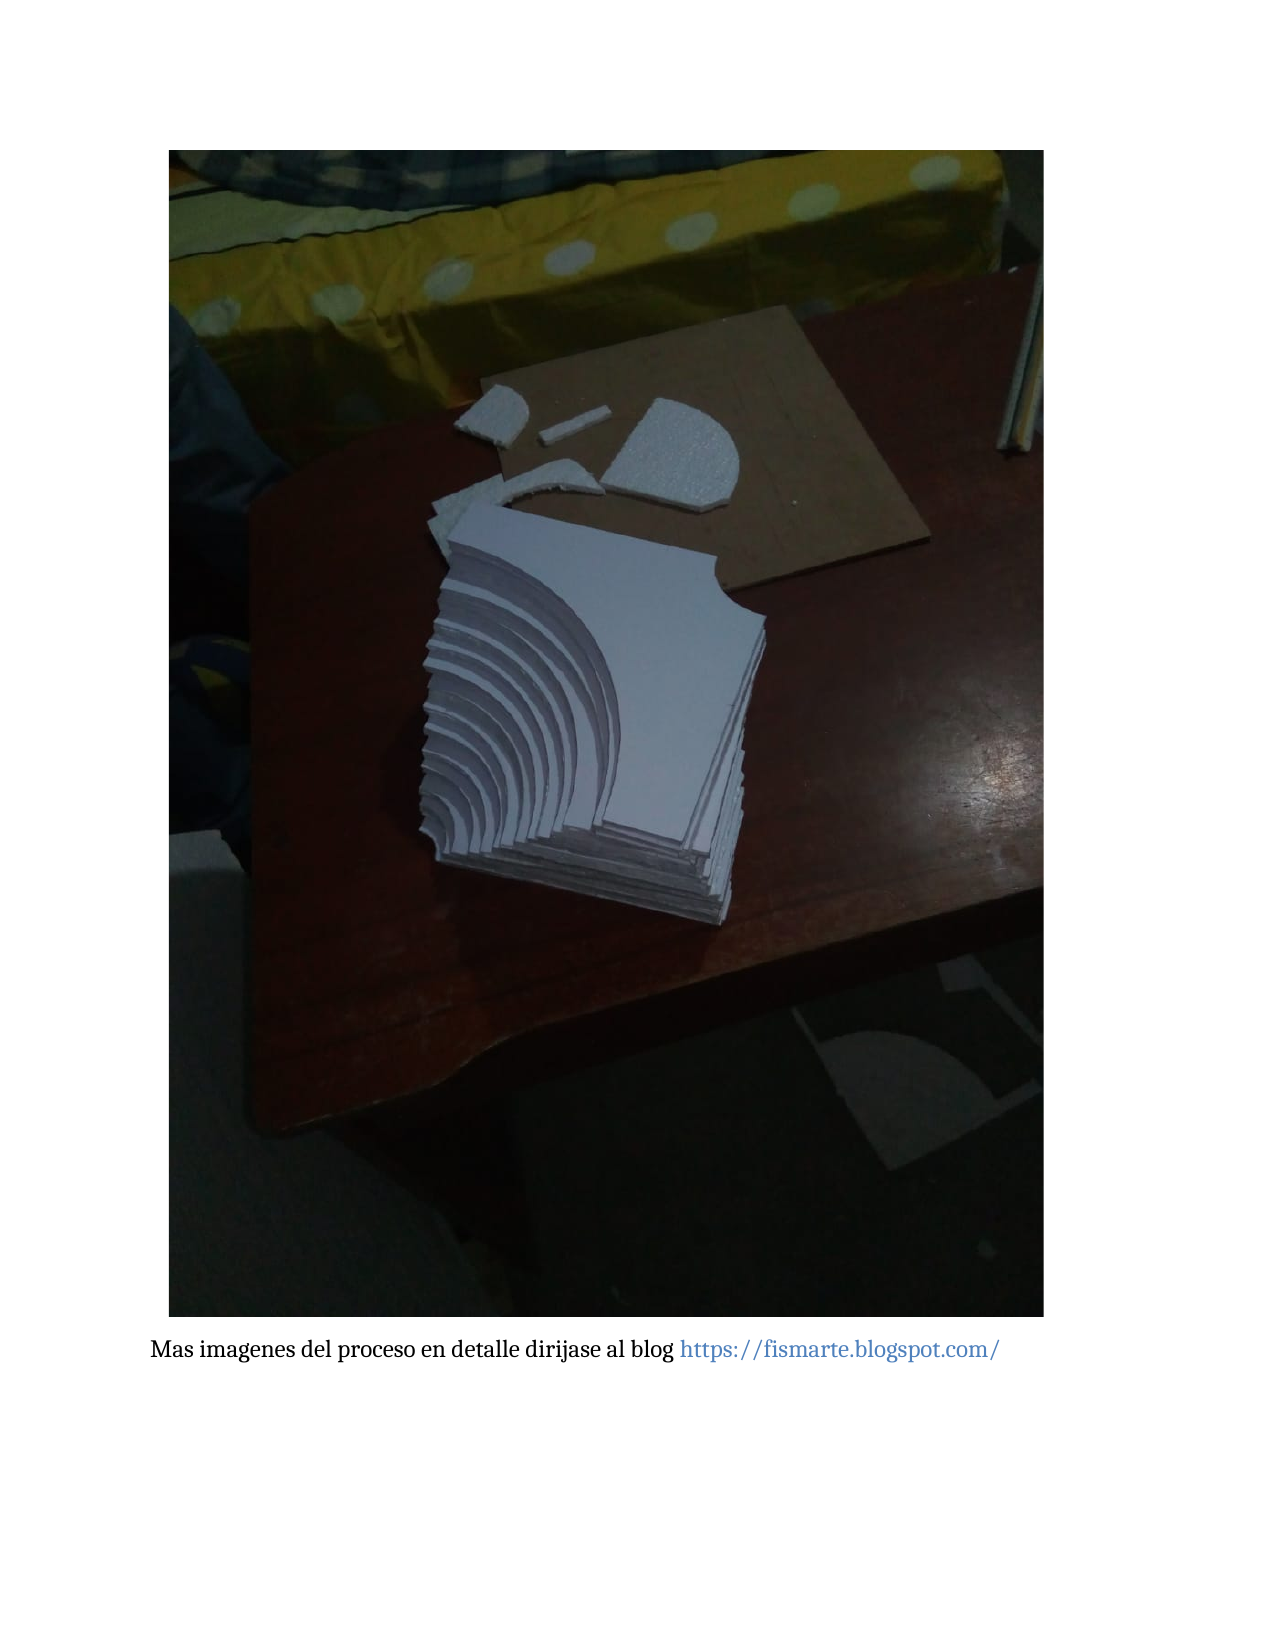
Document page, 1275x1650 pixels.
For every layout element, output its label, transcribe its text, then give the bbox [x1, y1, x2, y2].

picture [168, 150, 1044, 1317]
text Mas imagenes del proceso en detalle dirijase al blog https://fismarte.blogspot.com/ [150, 1335, 1125, 1364]
